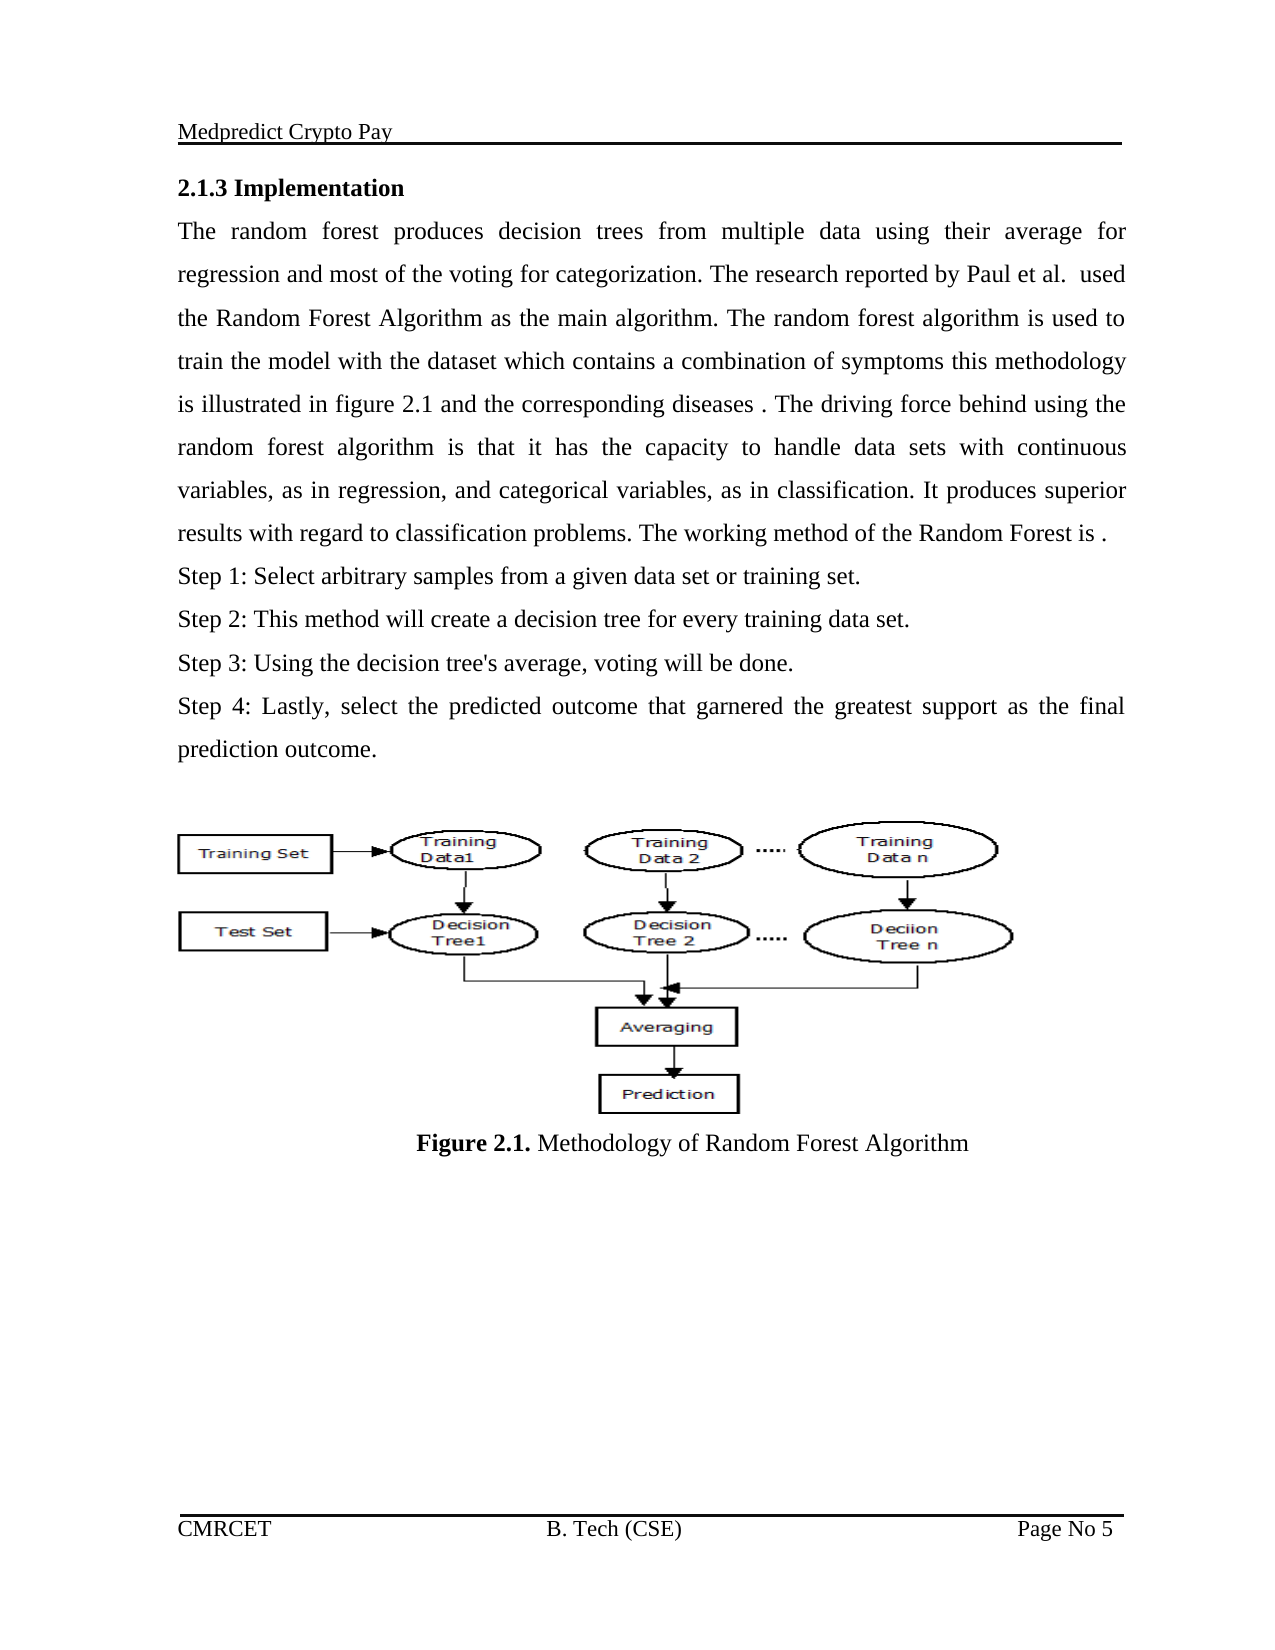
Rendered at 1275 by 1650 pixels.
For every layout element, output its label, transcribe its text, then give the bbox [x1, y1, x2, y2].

text The random forest produces decision trees from multiple data using their average for regression and most of the voting for categorization. The research reported by Paul et al. used the Random Forest Algorithm as the main algorithm. The random forest algorithm is used to train the model with the dataset which contains a combination of symptoms this methodology is illustrated in figure 2.1 and the corresponding diseases . The driving force behind using the random forest algorithm is that it has the capacity to handle data sets with continuous variables, as in regression, and categorical variables, as in classification. It produces superior results with regard to classification problems. The working method of the Random Forest is . [177, 216, 1127, 547]
text Step 4: Lastly, select the predicted outcome that garnered the greatest support as the final prediction outcome. [177, 691, 1127, 763]
text Medpredict Crypto Pay [177, 118, 1127, 144]
picture [177, 820, 1017, 1115]
text Step 1: Select arbitrary samples from a given data set or training set. [177, 561, 1127, 590]
text Step 2: This method will create a decision tree for every training data set. [177, 604, 1127, 633]
text Figure 2.1. Methodology of Random Forest Algorithm [177, 1128, 969, 1157]
text 2.1.3 Implementation [177, 173, 1127, 202]
text Step 3: Using the decision tree's average, voting will be done. [177, 648, 1127, 676]
text CMRCET B. Tech (CSE) Page No 5 [177, 1515, 1127, 1541]
